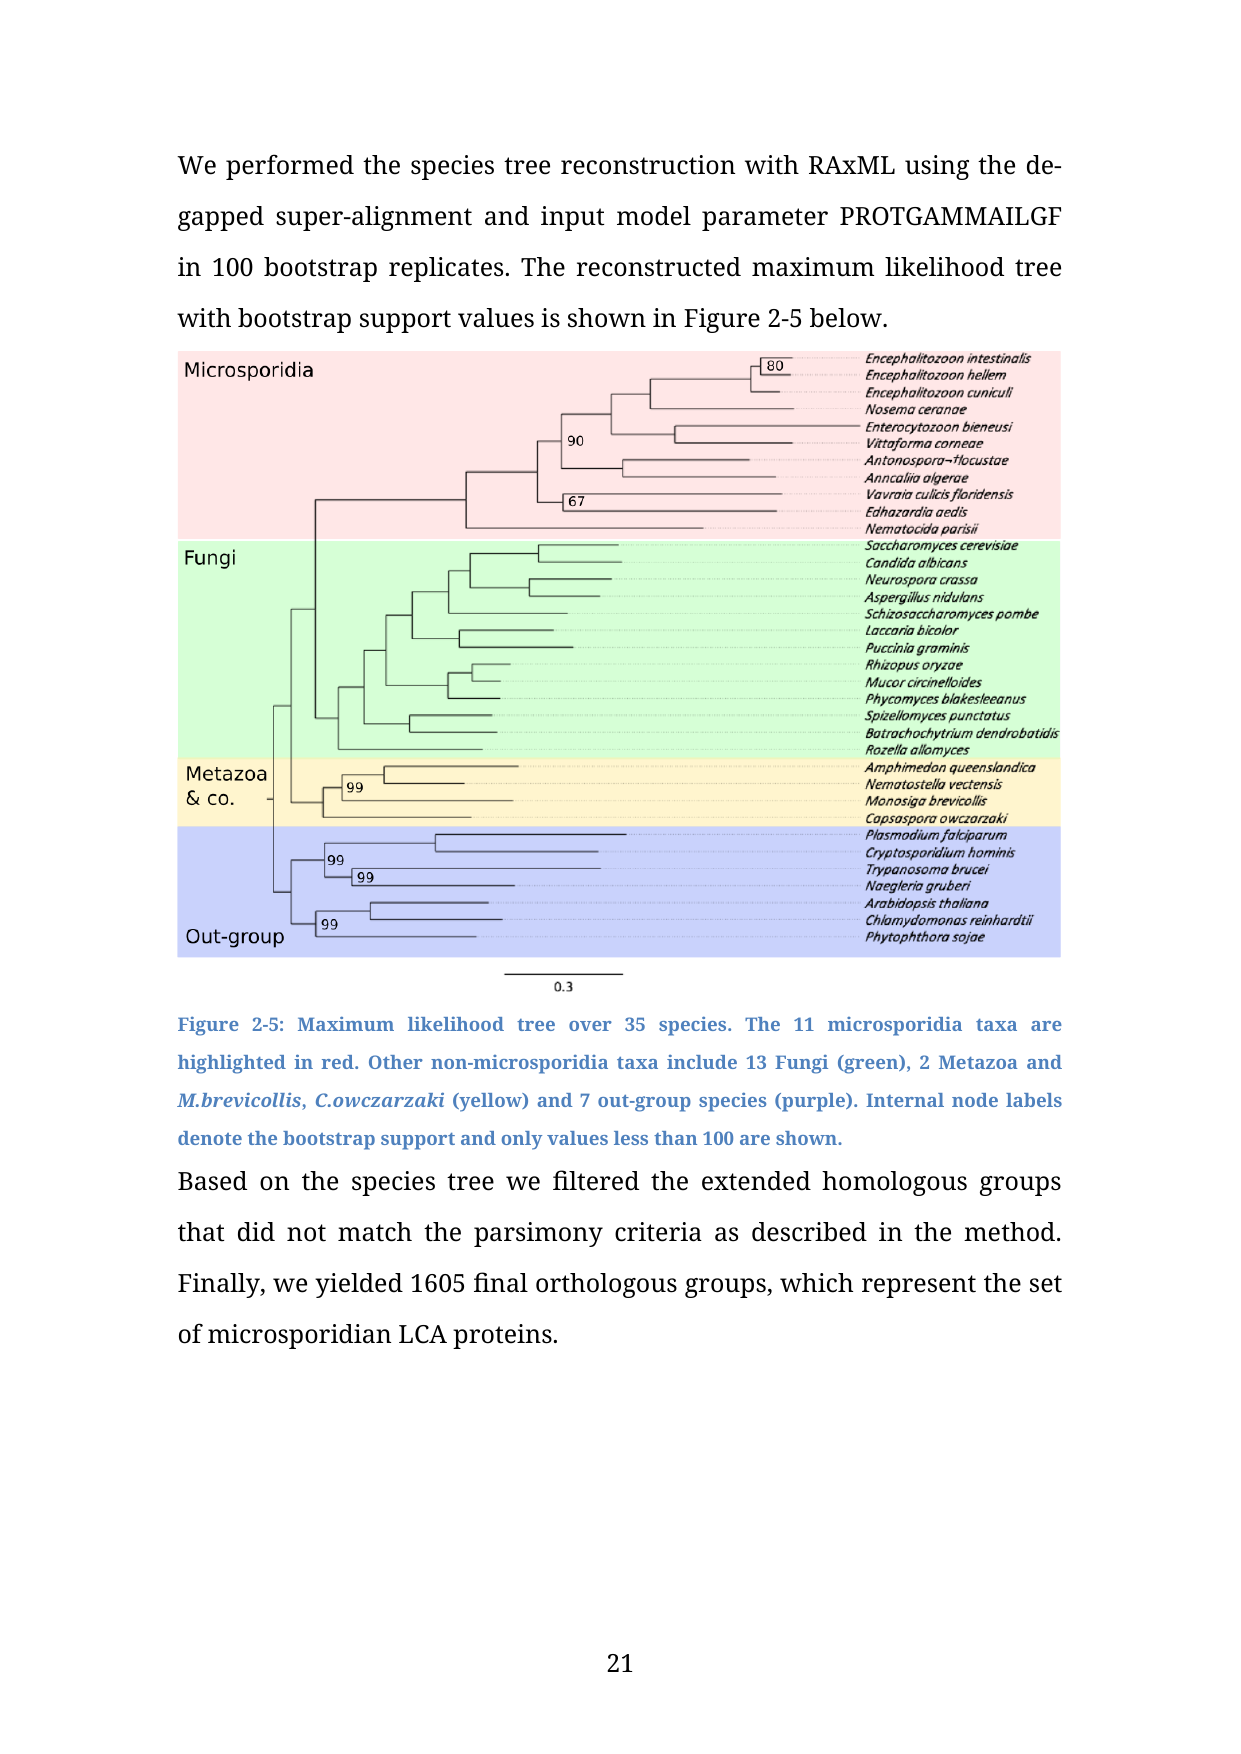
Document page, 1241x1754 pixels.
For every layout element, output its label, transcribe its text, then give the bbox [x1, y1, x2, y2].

text Based on the species tree we filtered the extended homologous groups that did not match the parsimony criteria as described in the method. Finally, we yielded 1605 final orthologous groups, which represent the set of microsporidian LCA proteins. [177, 1164, 1063, 1351]
picture [177, 351, 1063, 994]
